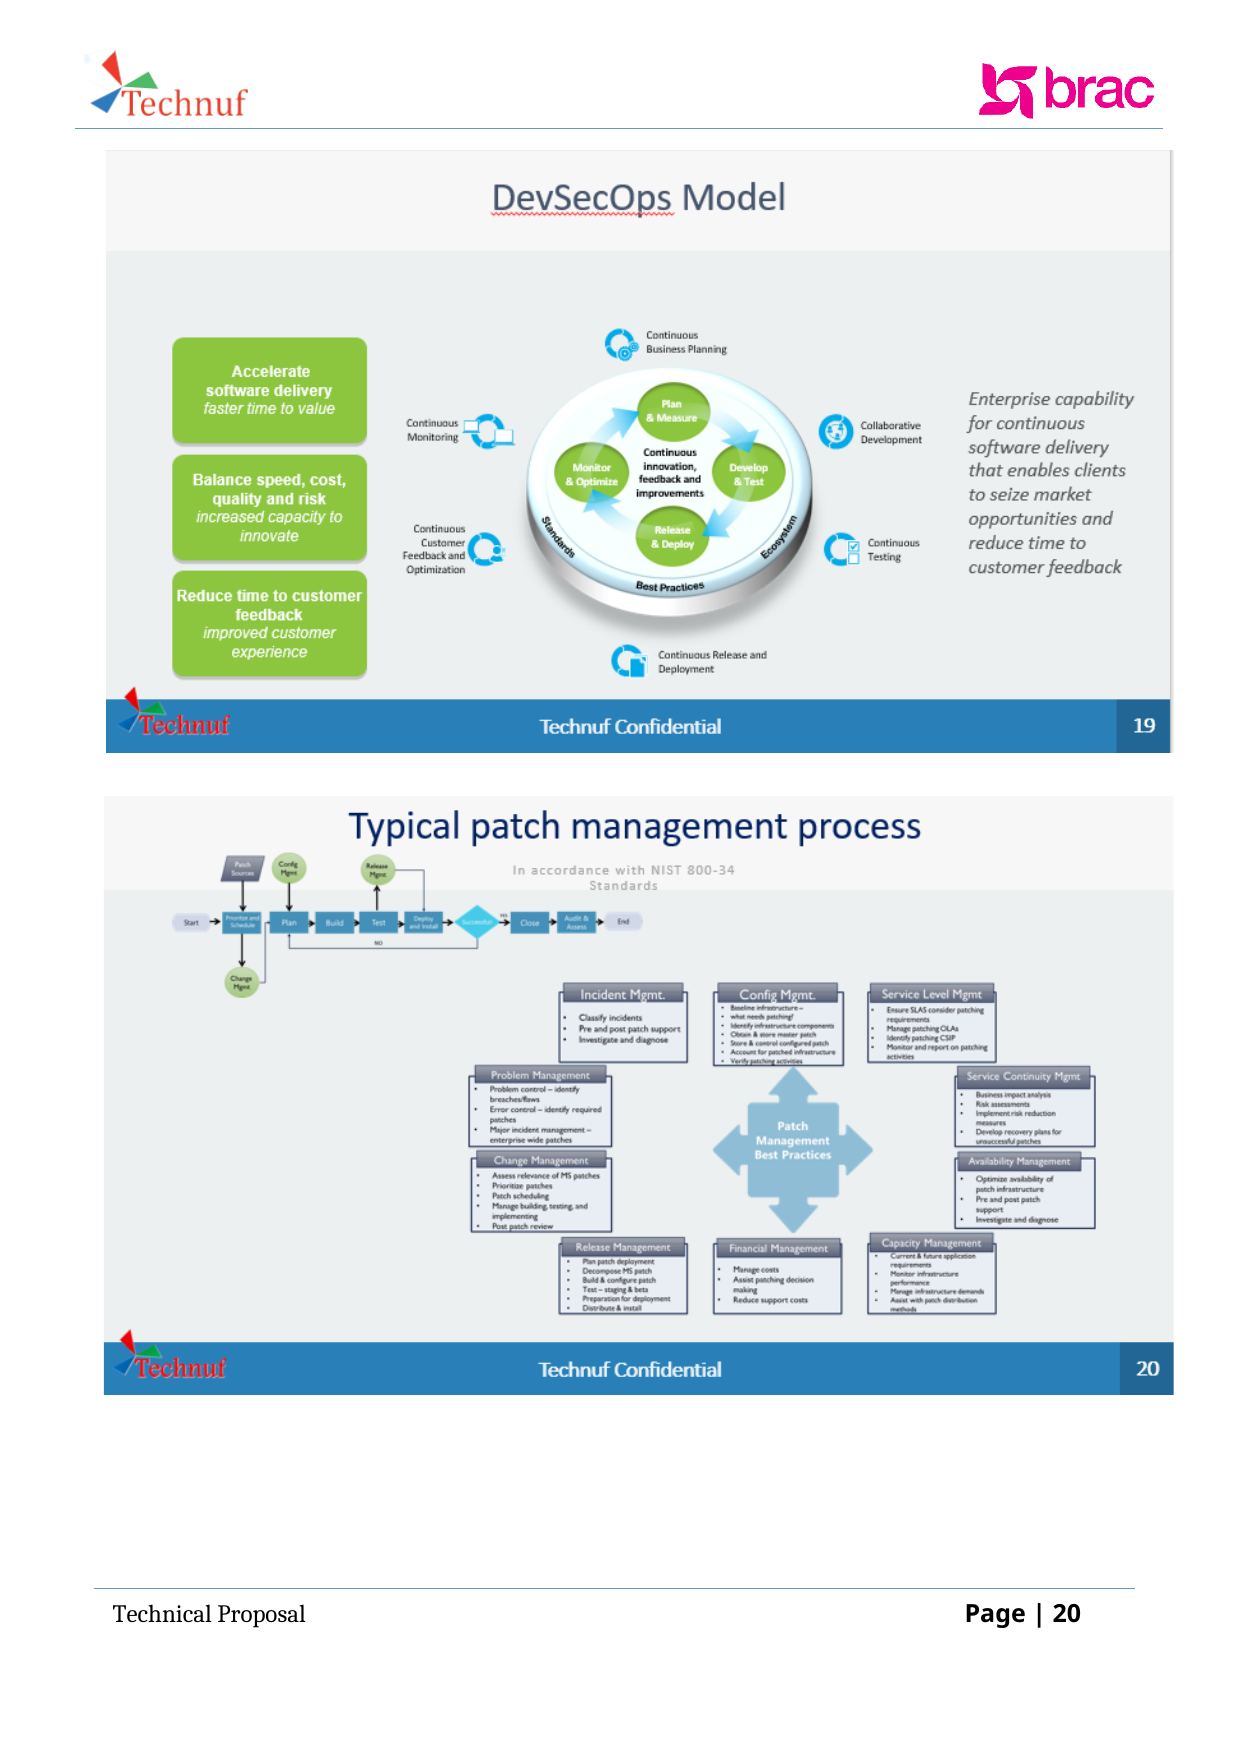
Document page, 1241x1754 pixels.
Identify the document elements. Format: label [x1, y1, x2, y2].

picture [103, 796, 1174, 1395]
picture [84, 49, 255, 120]
picture [977, 58, 1156, 121]
picture [106, 150, 1174, 753]
